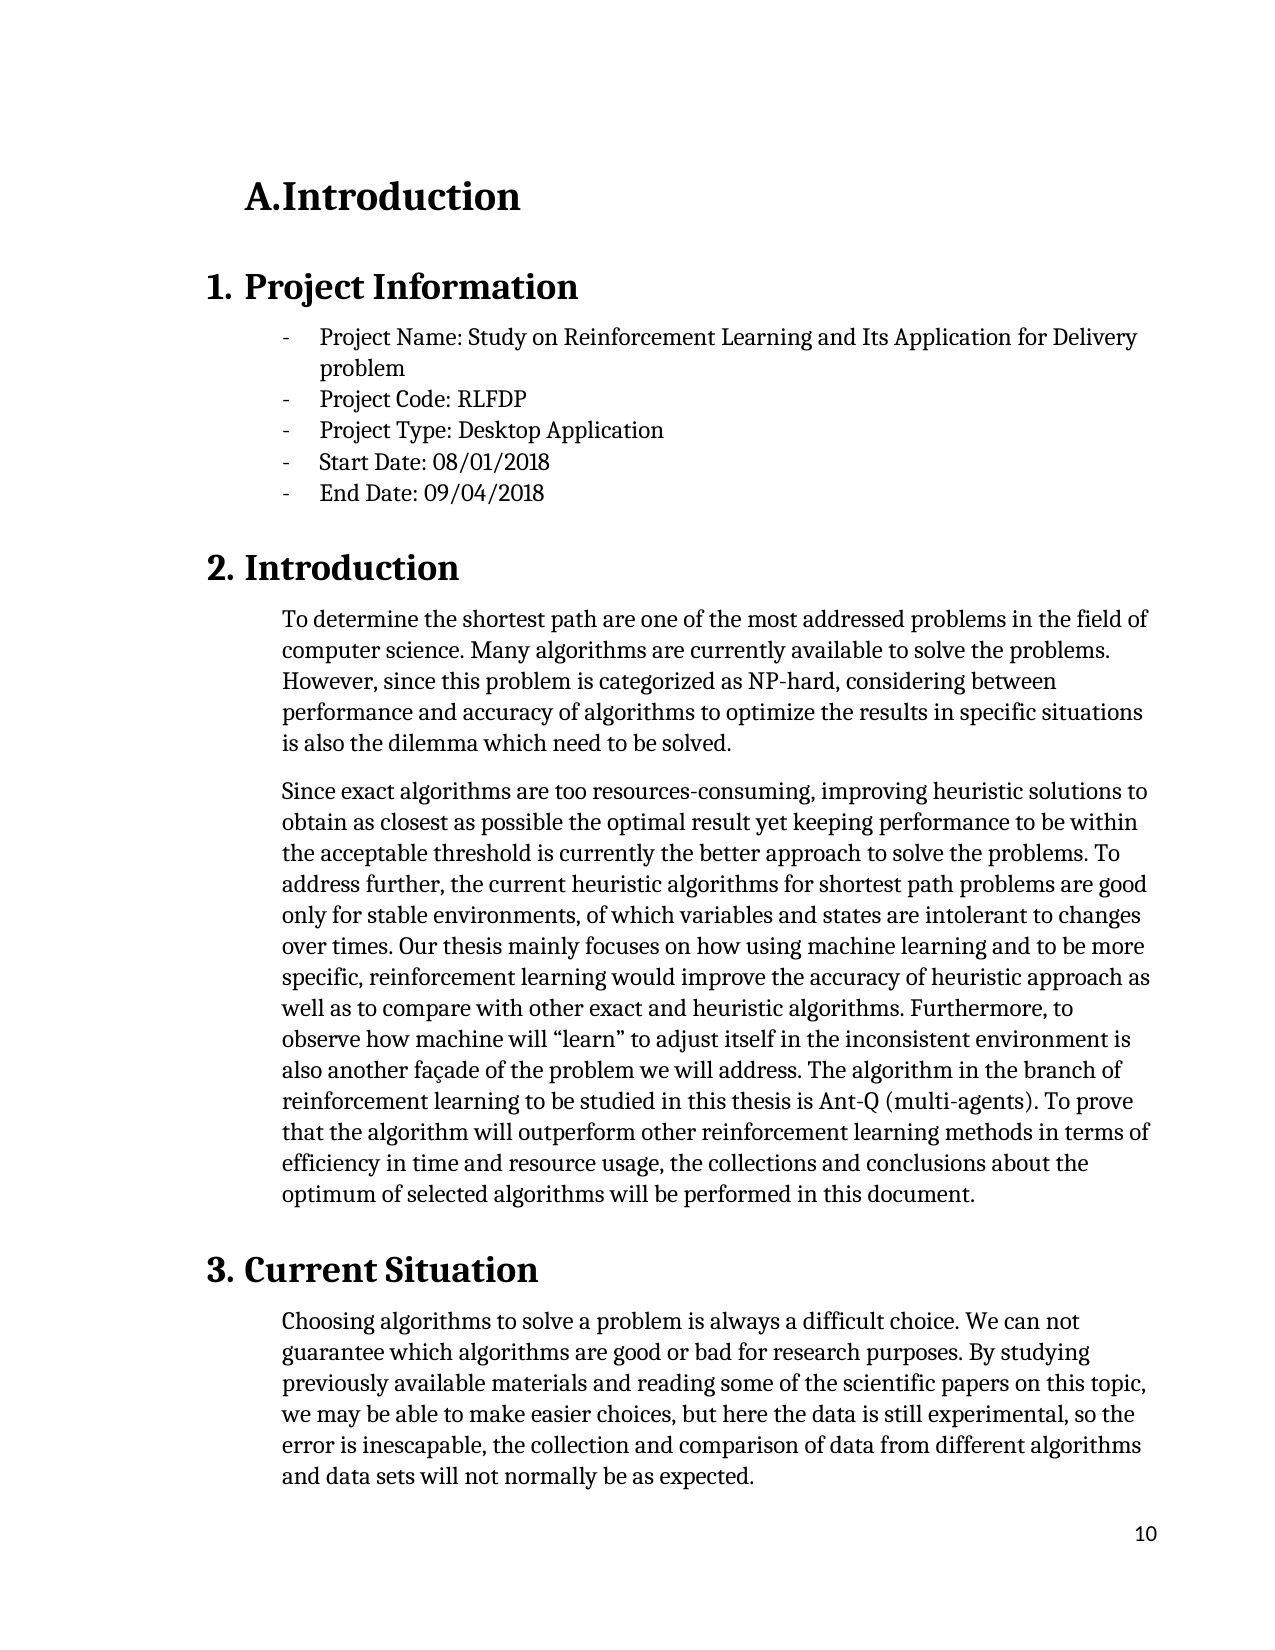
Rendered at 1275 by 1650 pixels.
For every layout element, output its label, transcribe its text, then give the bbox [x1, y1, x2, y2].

list Project Code: RLFDP [282, 385, 1157, 414]
list Project Name: Study on Reinforcement Learning and Its Application for Delivery problem [282, 323, 1157, 383]
list End Date: 09/04/2018 [282, 478, 1157, 507]
subtitle Project Information [207, 265, 1157, 308]
subtitle Introduction [207, 547, 1157, 590]
subtitle Introduction [244, 173, 1157, 221]
subtitle Current Situation [207, 1249, 1157, 1292]
list Start Date: 08/01/2018 [282, 447, 1157, 476]
text To determine the shortest path are one of the most addressed problems in the field of computer science. Many algorithms are currently available to solve the problems. However, since this problem is categorized as NP-hard, considering between performance and accuracy of algorithms to optimize the results in specific situations is also the dilemma which need to be solved. [282, 605, 1157, 758]
text Since exact algorithms are too resources-consuming, improving heuristic solutions to obtain as closest as possible the optimal result yet keeping performance to be within the acceptable threshold is currently the better approach to solve the problems. To address further, the current heuristic algorithms for shortest path problems are good only for stable environments, of which variables and states are intolerant to changes over times. Our thesis mainly focuses on how using machine learning and to be more specific, reinforcement learning would improve the accuracy of heuristic approach as well as to compare with other exact and heuristic algorithms. Furthermore, to observe how machine will “learn” to adjust itself in the inconsistent environment is also another façade of the problem we will address. The algorithm in the branch of reinforcement learning to be studied in this thesis is Ant-Q (multi-agents). To prove that the algorithm will outperform other reinforcement learning methods in terms of efficiency in time and resource usage, the collections and conclusions about the optimum of selected algorithms will be performed in this document. [282, 777, 1157, 1209]
list Project Type: Desktop Application [282, 416, 1157, 445]
text Choosing algorithms to solve a problem is always a difficult choice. We can not guarantee which algorithms are good or bad for research purposes. By studying previously available materials and reading some of the scientific papers on this topic, we may be able to make easier choices, but here the data is still experimental, so the error is inescapable, the collection and comparison of data from different algorithms and data sets will not normally be as expected. [282, 1307, 1157, 1491]
